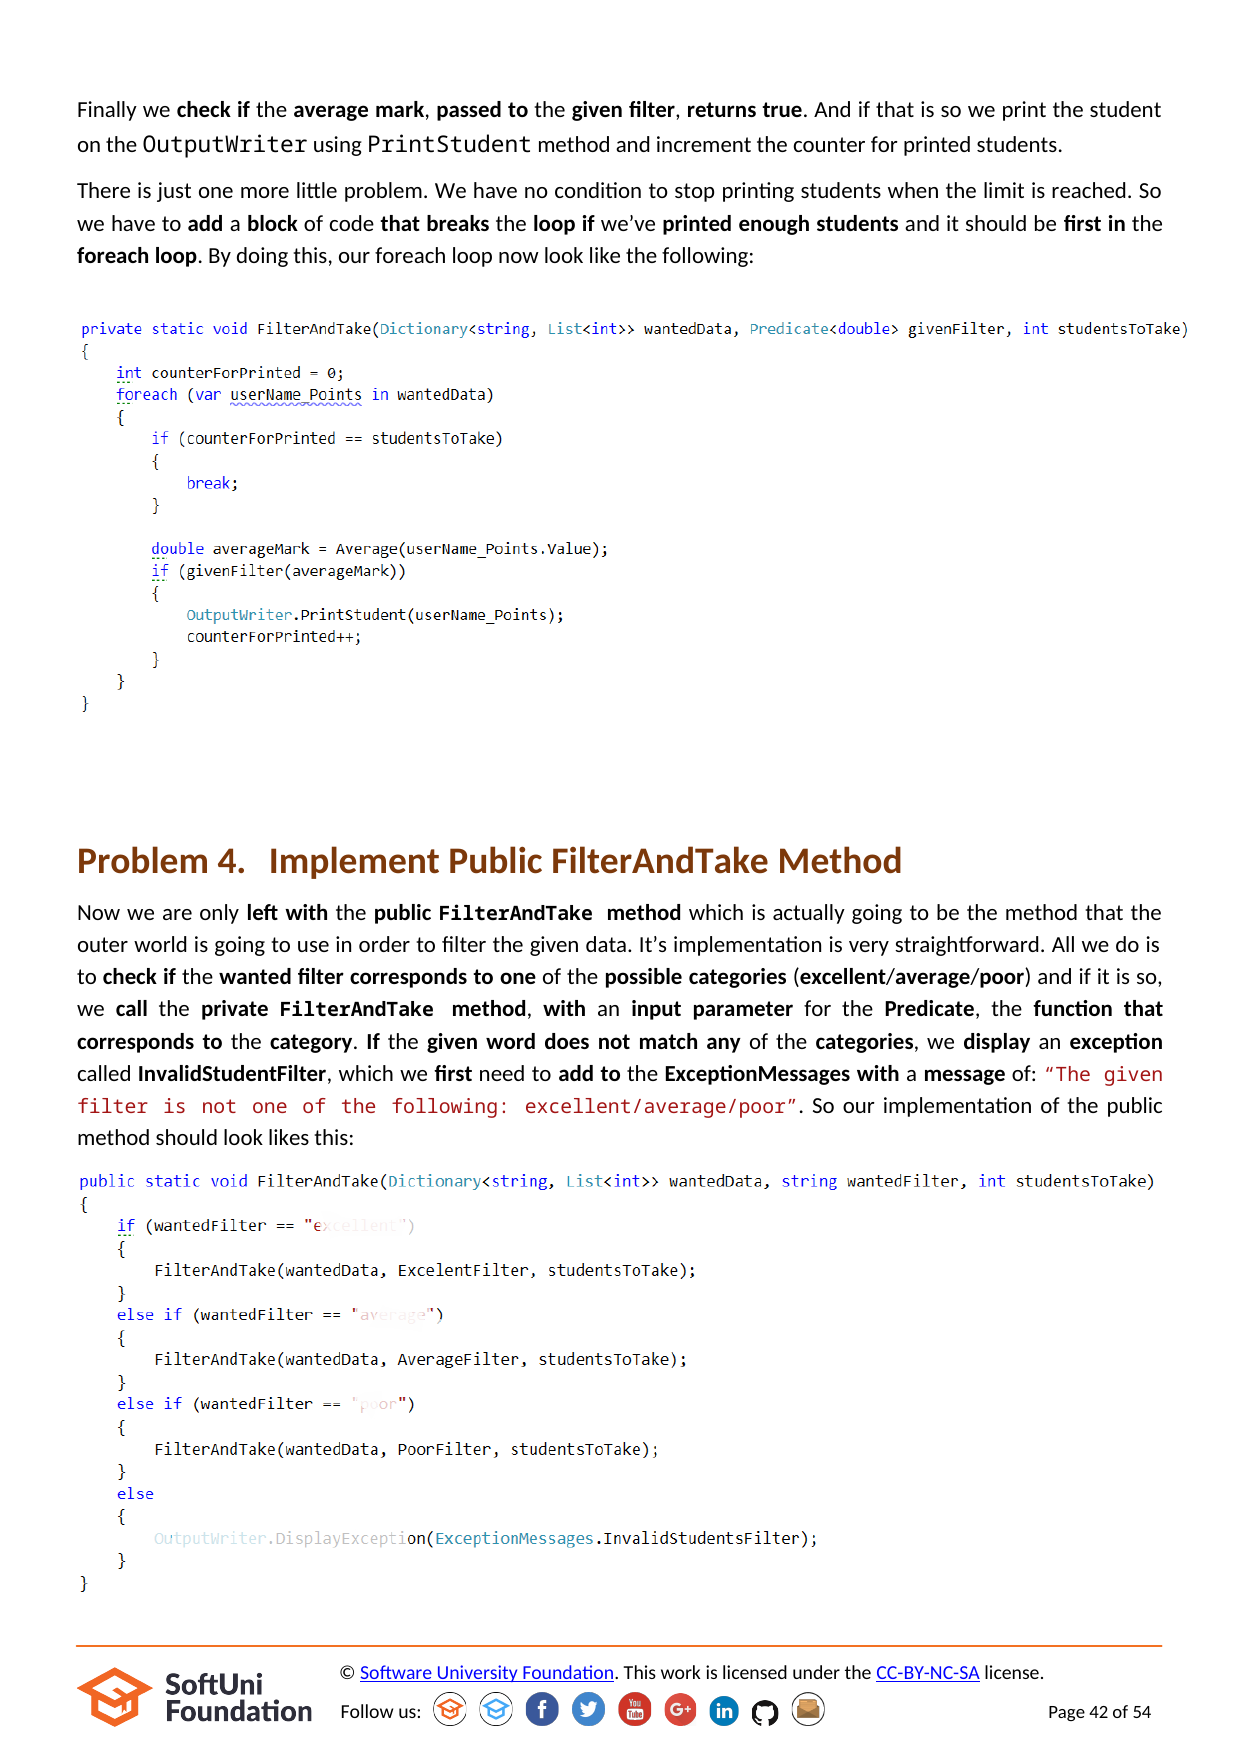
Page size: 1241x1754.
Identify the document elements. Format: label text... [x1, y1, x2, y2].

picture [709, 1696, 718, 1705]
picture [618, 1692, 652, 1726]
subtitle Implement Public FilterAndTake Method [769, 837, 1163, 883]
picture [709, 1717, 718, 1726]
picture [479, 1692, 513, 1726]
subtitle Implement Public FilterAndTake Method [77, 837, 551, 883]
picture [664, 1693, 697, 1726]
picture [525, 1692, 559, 1726]
picture [572, 1692, 605, 1726]
picture [723, 1708, 732, 1717]
picture [752, 1700, 779, 1726]
picture [76, 1667, 312, 1727]
text There is just one more little problem. We have no condition to stop printing students when the limit is reached. So we have to add a block of code that breaks the loop if we’ve printed enough students and it should be first in the foreach loop. By doing this, our foreach loop now look like the following: [77, 177, 1163, 269]
picture [76, 1168, 1164, 1602]
picture [791, 1692, 825, 1726]
picture [730, 1717, 739, 1726]
text Now we are only left with the public FilterAndTake method which is actually going to be the method that the outer world is going to use in order to filter the given data. It’s implementation is very straightforward. All we do is to check if the wanted filter corresponds to one of the possible categories (excellent/average/poor) and if it is so, we call the private FilterAndTake method, with an input parameter for the Predicate, the function that corresponds to the category. If the given word does not match any of the categories, we display an exception called InvalidStudentFilter, which we first need to add to the ExceptionMessages with a message of: “The given filter is not one of the following: excellent/average/poor”. So our implementation of the public method should look likes this: [77, 898, 1163, 1152]
text Finally we check if the average mark, passed to the given filter, returns true. And if that is so we print the student on the OutputWriter using PrintStudent method and increment the counter for printed students. [77, 95, 1163, 159]
picture [76, 317, 1202, 718]
picture [730, 1696, 739, 1705]
picture [433, 1692, 467, 1726]
